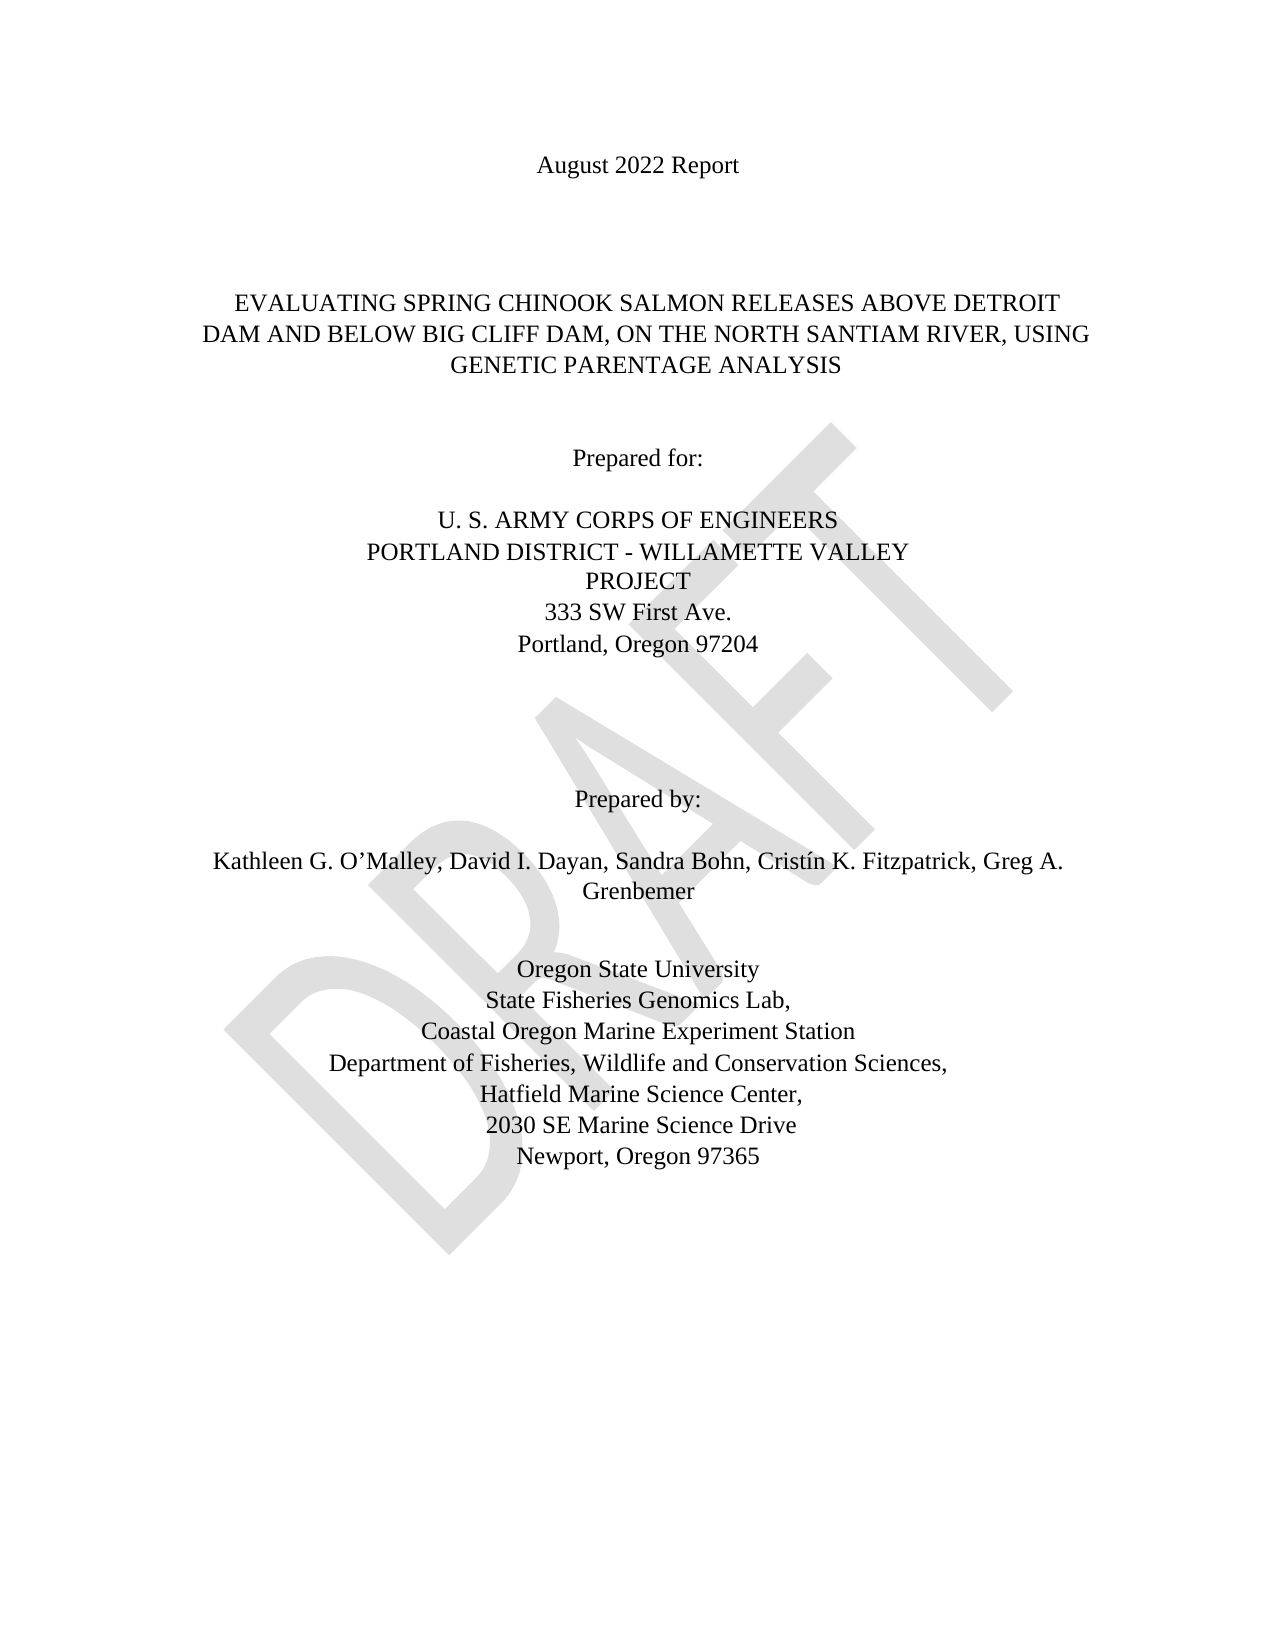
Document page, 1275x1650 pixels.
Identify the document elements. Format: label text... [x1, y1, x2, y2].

text Coastal Oregon Marine Experiment Station [170, 1016, 1106, 1045]
text EVALUATING SPRING CHINOOK SALMON RELEASES ABOVE DETROIT [170, 288, 1125, 317]
text PORTLAND DISTRICT - WILLAMETTE VALLEY PROJECT [311, 537, 965, 595]
text Prepared by: [170, 784, 1106, 813]
text DAM AND BELOW BIG CLIFF DAM, ON THE NORTH SANTIAM RIVER, USING GENETIC PARENTAGE ANALYSIS [167, 319, 1125, 379]
text 333 SW First Ave. [170, 597, 1106, 626]
text Newport, Oregon 97365 [170, 1141, 1105, 1170]
text August 2022 Report [170, 150, 1105, 179]
text Oregon State University [170, 954, 1106, 983]
text Kathleen G. O’Malley, David I. Dayan, Sandra Bohn, Cristín K. Fitzpatrick, Greg A. Grenbemer [170, 846, 1106, 904]
text U. S. ARMY CORPS OF ENGINEERS [311, 506, 965, 534]
text 2030 SE Marine Science Drive [455, 1110, 827, 1139]
text State Fisheries Genomics Lab, [170, 985, 1106, 1014]
text Hatfield Marine Science Center, [455, 1079, 827, 1107]
text Prepared for: [170, 443, 1105, 472]
text Portland, Oregon 97204 [170, 629, 1106, 657]
text Department of Fisheries, Wildlife and Conservation Sciences, [170, 1048, 1106, 1076]
